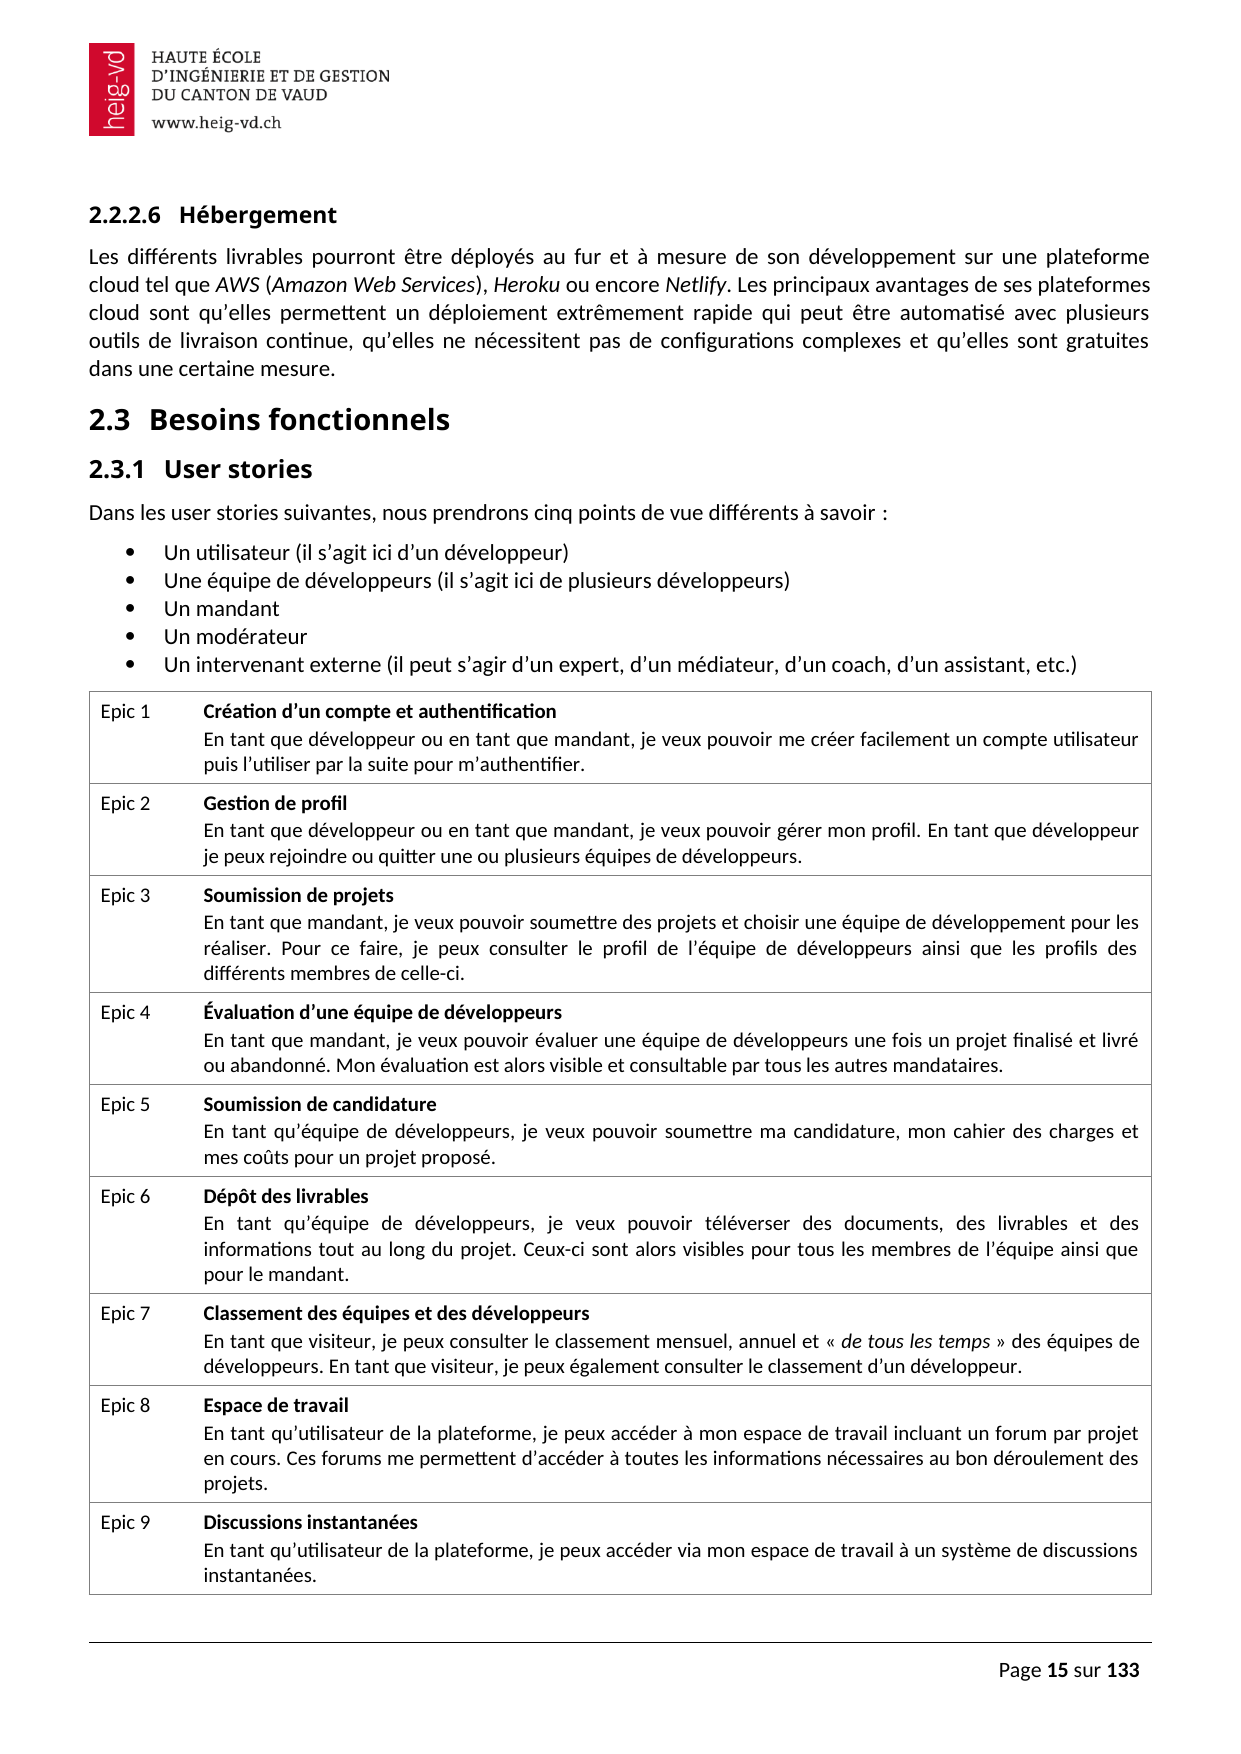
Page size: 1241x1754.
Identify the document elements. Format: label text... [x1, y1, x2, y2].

table_cell Epic 9 [90, 1503, 192, 1594]
text Dans les user stories suivantes, nous prendrons cinq points de vue différents à savoir : [89, 498, 1152, 526]
table_cell Évaluation d’une équipe de développeurs En tant que mandant, je veux pouvoir évaluer une équipe de développeurs une fois un projet finalisé et livré ou abandonné. Mon évaluation est alors visible et consultable par tous les autres mandataires. [192, 993, 1151, 1084]
table_cell Epic 5 [90, 1085, 192, 1176]
table_cell Soumission de candidature En tant qu’équipe de développeurs, je veux pouvoir soumettre ma candidature, mon cahier des charges et mes coûts pour un projet proposé. [192, 1085, 1151, 1176]
list Un modérateur [126, 622, 1152, 650]
subtitle Hébergement [89, 198, 1152, 230]
text Les différents livrables pourront être déployés au fur et à mesure de son développement sur une plateforme cloud tel que AWS (Amazon Web Services), Heroku ou encore Netlify. Les principaux avantages de ses plateformes cloud sont qu’elles permettent un déploiement extrêmement rapide qui peut être automatisé avec plusieurs outils de livraison continue, qu’elles ne nécessitent pas de configurations complexes et qu’elles sont gratuites dans une certaine mesure. [89, 242, 1152, 382]
table_cell Discussions instantanées En tant qu’utilisateur de la plateforme, je peux accéder via mon espace de travail à un système de discussions instantanées. [192, 1503, 1151, 1594]
list Une équipe de développeurs (il s’agit ici de plusieurs développeurs) [126, 566, 1152, 594]
table_header Création d’un compte et authentification En tant que développeur ou en tant que mandant, je veux pouvoir me créer facilement un compte utilisateur puis l’utiliser par la suite pour m’authentifier. [192, 692, 1151, 783]
table_cell Soumission de projets En tant que mandant, je veux pouvoir soumettre des projets et choisir une équipe de développement pour les réaliser. Pour ce faire, je peux consulter le profil de l’équipe de développeurs ainsi que les profils des différents membres de celle-ci. [192, 876, 1151, 992]
list Un mandant [126, 594, 1152, 622]
list Un intervenant externe (il peut s’agir d’un expert, d’un médiateur, d’un coach, d’un assistant, etc.) [126, 650, 1152, 678]
subtitle Besoins fonctionnels [89, 399, 1152, 439]
table_cell Epic 8 [90, 1386, 192, 1502]
table_cell Gestion de profil En tant que développeur ou en tant que mandant, je veux pouvoir gérer mon profil. En tant que développeur je peux rejoindre ou quitter une ou plusieurs équipes de développeurs. [192, 784, 1151, 875]
table_cell Dépôt des livrables En tant qu’équipe de développeurs, je veux pouvoir téléverser des documents, des livrables et des informations tout au long du projet. Ceux-ci sont alors visibles pour tous les membres de l’équipe ainsi que pour le mandant. [192, 1177, 1151, 1293]
table_cell Epic 2 [90, 784, 192, 875]
table_cell Epic 7 [90, 1294, 192, 1385]
table_cell Epic 6 [90, 1177, 192, 1293]
list Un utilisateur (il s’agit ici d’un développeur) [126, 538, 1152, 566]
table_cell Classement des équipes et des développeurs En tant que visiteur, je peux consulter le classement mensuel, annuel et « de tous les temps » des équipes de développeurs. En tant que visiteur, je peux également consulter le classement d’un développeur. [192, 1294, 1151, 1385]
table_cell Epic 4 [90, 993, 192, 1084]
table_cell Epic 3 [90, 876, 192, 992]
picture [89, 43, 389, 136]
table_cell Espace de travail En tant qu’utilisateur de la plateforme, je peux accéder à mon espace de travail incluant un forum par projet en cours. Ces forums me permettent d’accéder à toutes les informations nécessaires au bon déroulement des projets. [192, 1386, 1151, 1502]
subtitle User stories [89, 451, 1152, 485]
table_header Epic 1 [90, 692, 192, 783]
